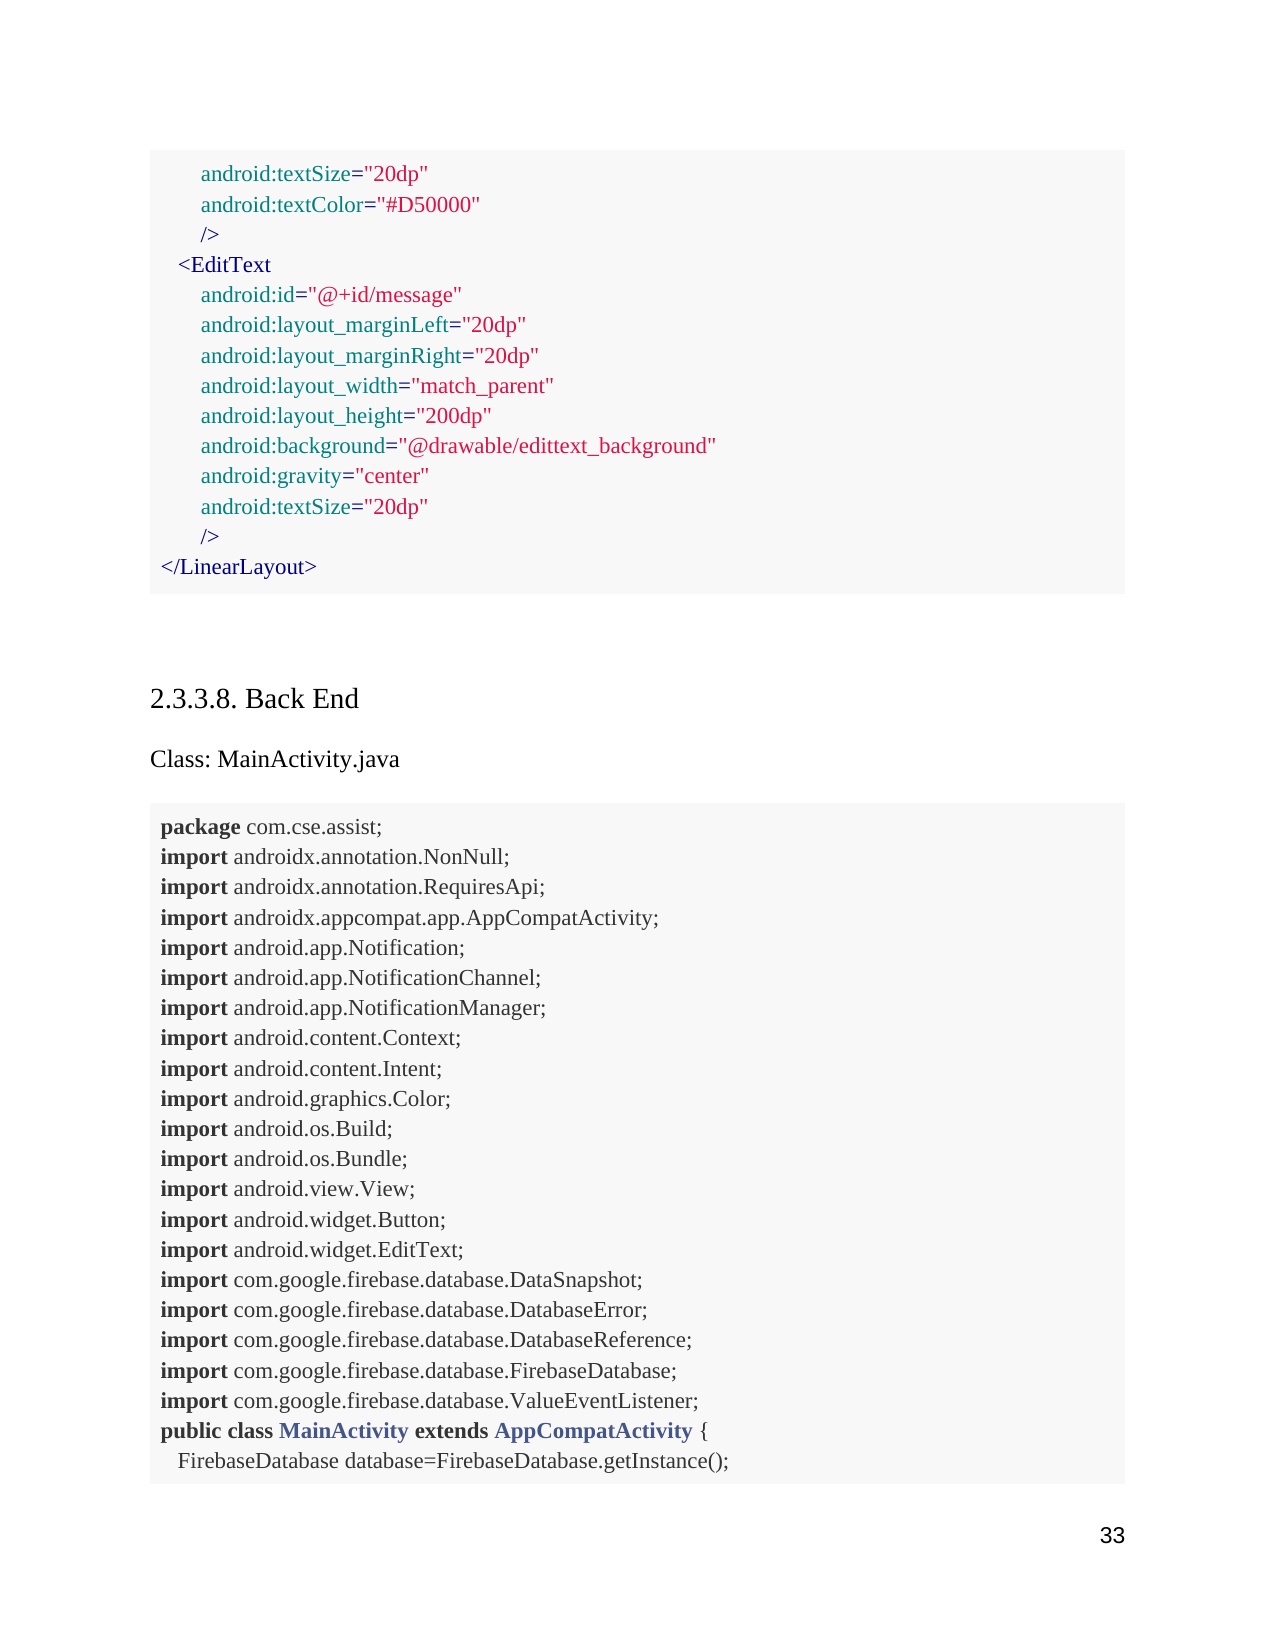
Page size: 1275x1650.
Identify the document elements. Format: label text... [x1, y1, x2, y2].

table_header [150, 803, 1125, 1484]
subtitle 2.3.3.8. Back End [150, 681, 1125, 714]
text Class: MainActivity.java [150, 744, 1125, 773]
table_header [150, 150, 1125, 594]
